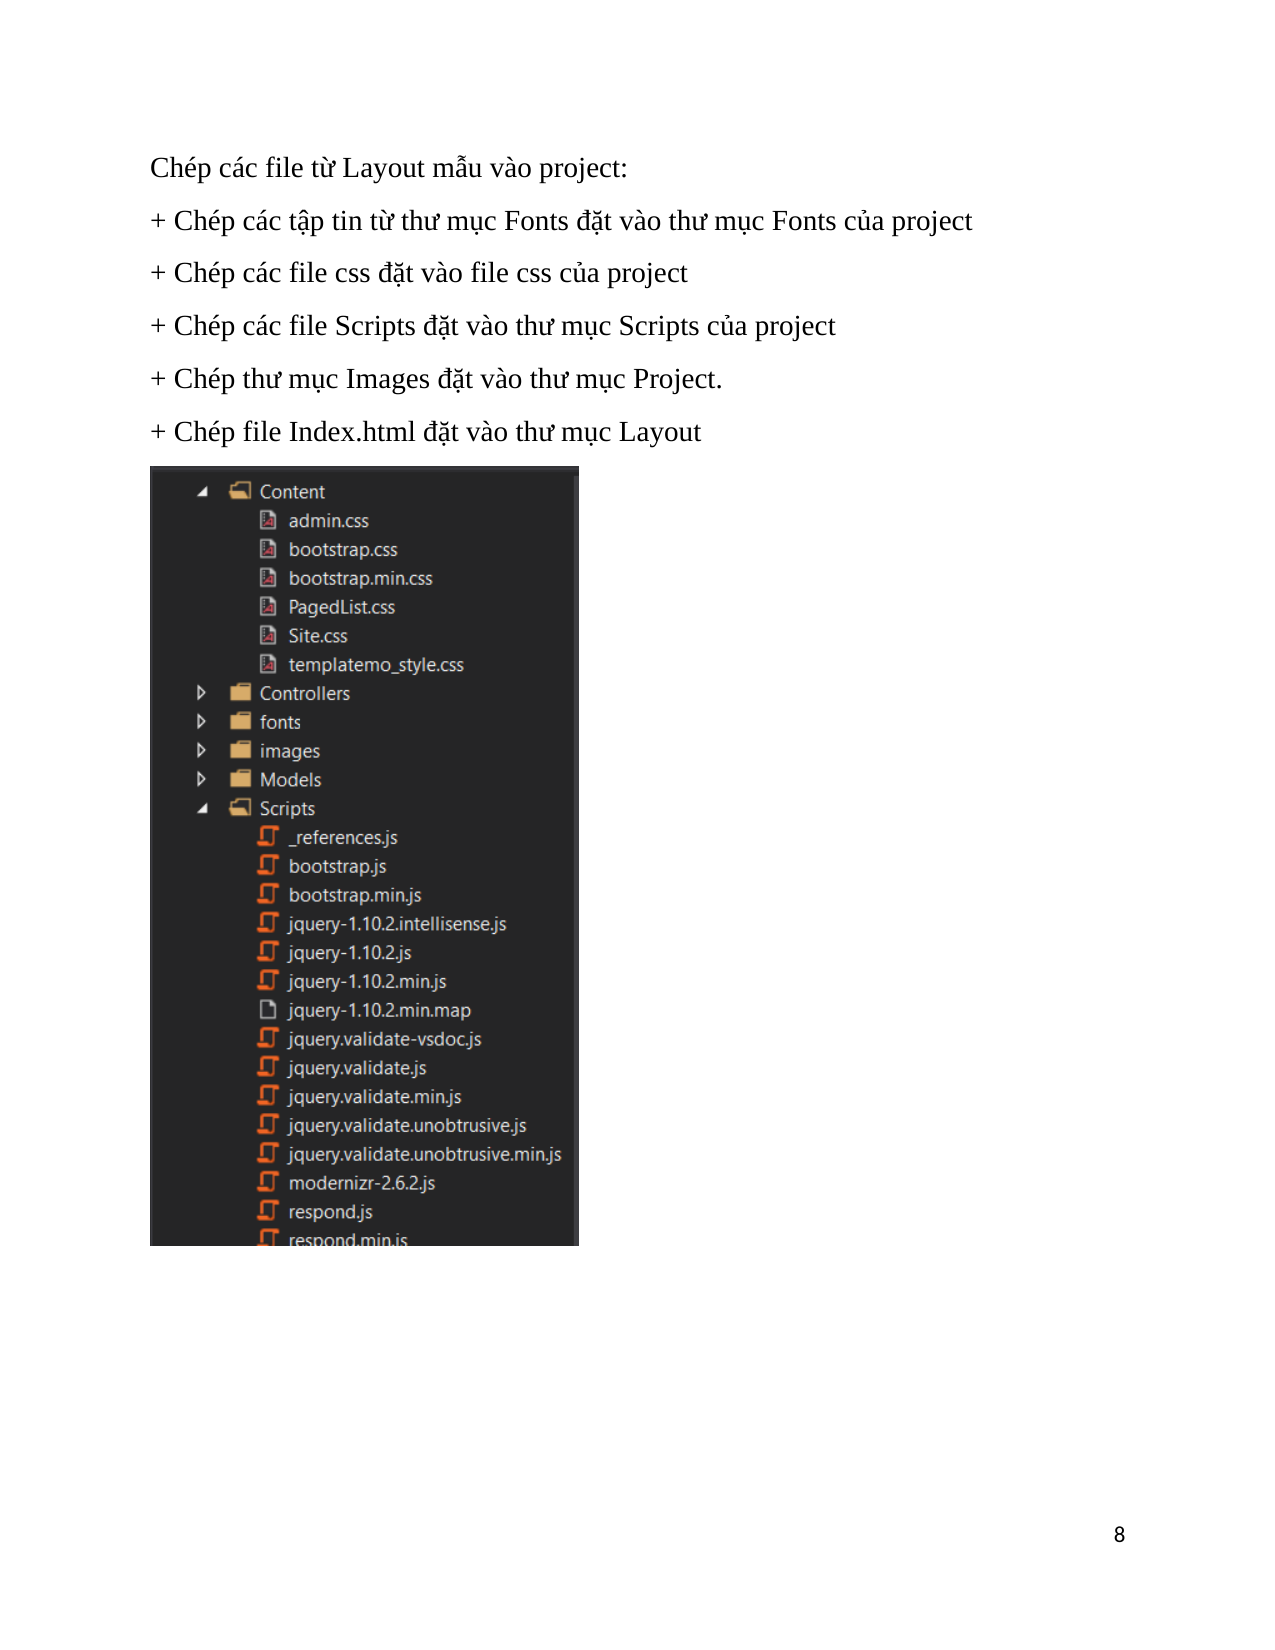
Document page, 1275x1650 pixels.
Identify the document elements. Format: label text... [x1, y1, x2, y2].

text + Chép các file css đặt vào file css của project [150, 256, 1125, 289]
text + Chép các tập tin từ thư mục Fonts đặt vào thư mục Fonts của project [150, 203, 1125, 236]
text + Chép file Index.html đặt vào thư mục Layout [150, 414, 1125, 448]
picture [150, 466, 579, 1246]
text Chép các file từ Layout mẫu vào project: [150, 150, 1125, 183]
text + Chép thư mục Images đặt vào thư mục Project. [150, 361, 1125, 395]
text + Chép các file Scripts đặt vào thư mục Scripts của project [150, 308, 1125, 342]
